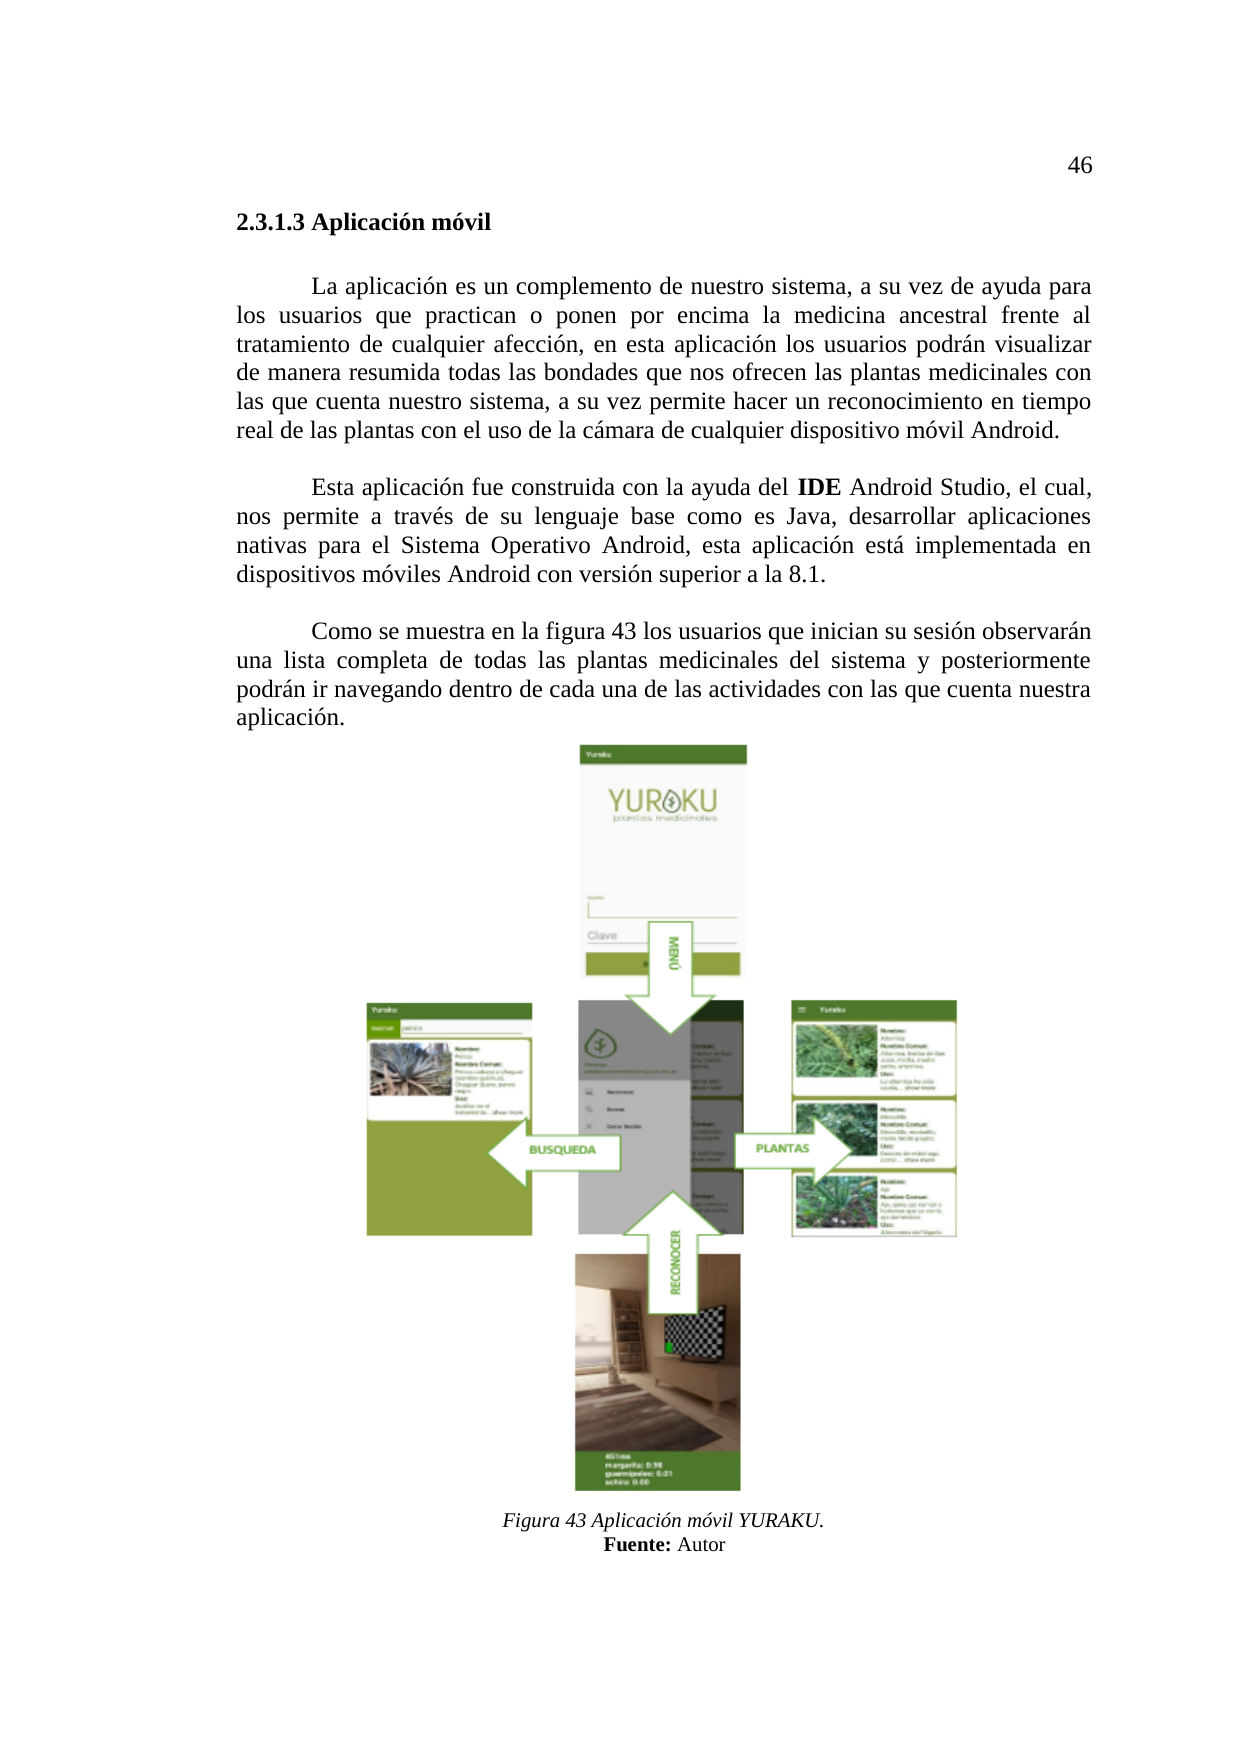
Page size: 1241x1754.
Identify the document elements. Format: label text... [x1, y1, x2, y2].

text La aplicación es un complemento de nuestro sistema, a su vez de ayuda para los usuarios que practican o ponen por encima la medicina ancestral frente al tratamiento de cualquier afección, en esta aplicación los usuarios podrán visualizar de manera resumida todas las bondades que nos ofrecen las plantas medicinales con las que cuenta nuestro sistema, a su vez permite hacer un reconocimiento en tiempo real de las plantas con el uso de la cámara de cualquier dispositivo móvil Android. [236, 271, 1092, 444]
text Esta aplicación fue construida con la ayuda del IDE Android Studio, el cual, nos permite a través de su lenguaje base como es Java, desarrollar aplicaciones nativas para el Sistema Operativo Android, esta aplicación está implementada en dispositivos móviles Android con versión superior a la 8.1. [236, 472, 1092, 587]
subtitle Aplicación móvil [236, 207, 1092, 236]
text Fuente: Autor [236, 1532, 1092, 1556]
text Como se muestra en la figura 43 los usuarios que inician su sesión observarán una lista completa de todas las plantas medicinales del sistema y posteriormente podrán ir navegando dentro de cada una de las actividades con las que cuenta nuestra aplicación. [236, 616, 1092, 731]
text Figura 43 Aplicación móvil YURAKU. [236, 1508, 1092, 1532]
picture [348, 731, 980, 1508]
